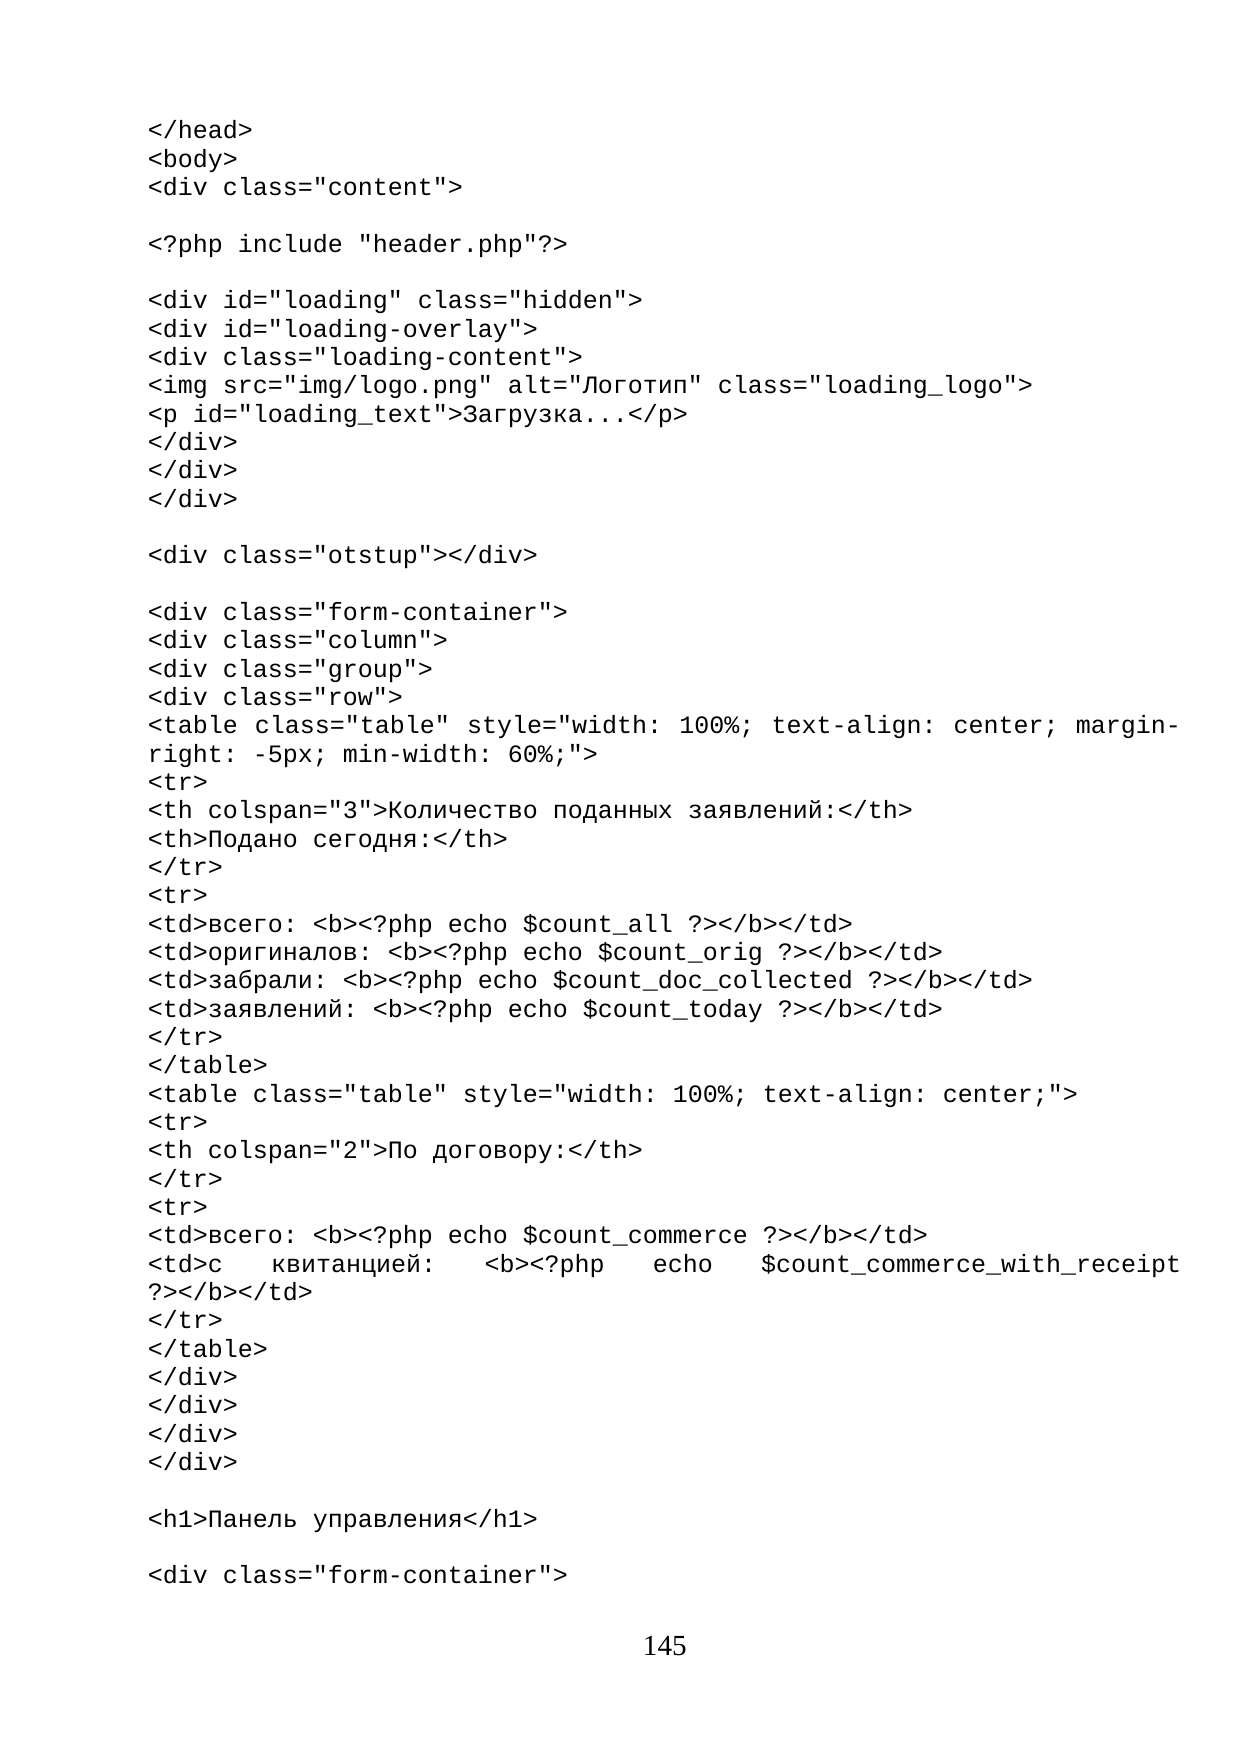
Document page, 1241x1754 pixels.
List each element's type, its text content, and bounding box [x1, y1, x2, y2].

text </div> [148, 458, 1181, 486]
text <th colspan="3">Количество поданных заявлений:</th> [148, 798, 1181, 826]
text <div class="column"> [148, 628, 1181, 656]
text </div> [148, 1365, 1181, 1393]
text <body> [148, 146, 1181, 175]
text </table> [148, 1336, 1181, 1365]
text <div class="row"> [148, 685, 1181, 713]
text <tr> [148, 1110, 1181, 1138]
text <div class="content"> [148, 175, 1181, 203]
text <tr> [148, 1195, 1181, 1223]
text <td>всего: <b><?php echo $count_commerce ?></b></td> [148, 1223, 1181, 1251]
text <td>заявлений: <b><?php echo $count_today ?></b></td> [148, 996, 1181, 1025]
text <tr> [148, 883, 1181, 911]
text <h1>Панель управления</h1> [148, 1506, 1181, 1535]
text <td>всего: <b><?php echo $count_all ?></b></td> [148, 911, 1181, 940]
text <th colspan="2">По договору:</th> [148, 1138, 1181, 1166]
text </div> [148, 430, 1181, 458]
text </tr> [148, 1308, 1181, 1336]
text <?php include "header.php"?> [148, 231, 1181, 260]
text </div> [148, 1421, 1181, 1450]
text </div> [148, 1393, 1181, 1421]
text <tr> [148, 770, 1181, 798]
text <div class="otstup"></div> [148, 543, 1181, 571]
text <table class="table" style="width: 100%; text-align: center;"> [148, 1081, 1181, 1110]
text <td>с квитанцией: <b><?php echo $count_commerce_with_receipt ?></b></td> [148, 1251, 1181, 1308]
text </tr> [148, 1166, 1181, 1195]
text </div> [148, 1450, 1181, 1478]
text <div class="form-container"> [148, 600, 1181, 628]
text <p id="loading_text">Загрузка...</p> [148, 401, 1181, 430]
text </tr> [148, 855, 1181, 883]
text <th>Подано сегодня:</th> [148, 826, 1181, 855]
text <div id="loading-overlay"> [148, 316, 1181, 345]
text <div class="group"> [148, 656, 1181, 685]
text <img src="img/logo.png" alt="Логотип" class="loading_logo"> [148, 373, 1181, 401]
text <div class="form-container"> [148, 1563, 1181, 1591]
text </tr> [148, 1025, 1181, 1053]
text </div> [148, 486, 1181, 515]
text <div id="loading" class="hidden"> [148, 288, 1181, 316]
text <td>оригиналов: <b><?php echo $count_orig ?></b></td> [148, 940, 1181, 968]
text <td>забрали: <b><?php echo $count_doc_collected ?></b></td> [148, 968, 1181, 996]
text </head> [148, 118, 1181, 146]
text <table class="table" style="width: 100%; text-align: center; margin-right: -5px; min-width: 60%;"> [148, 713, 1181, 770]
text </table> [148, 1053, 1181, 1081]
text <div class="loading-content"> [148, 345, 1181, 373]
